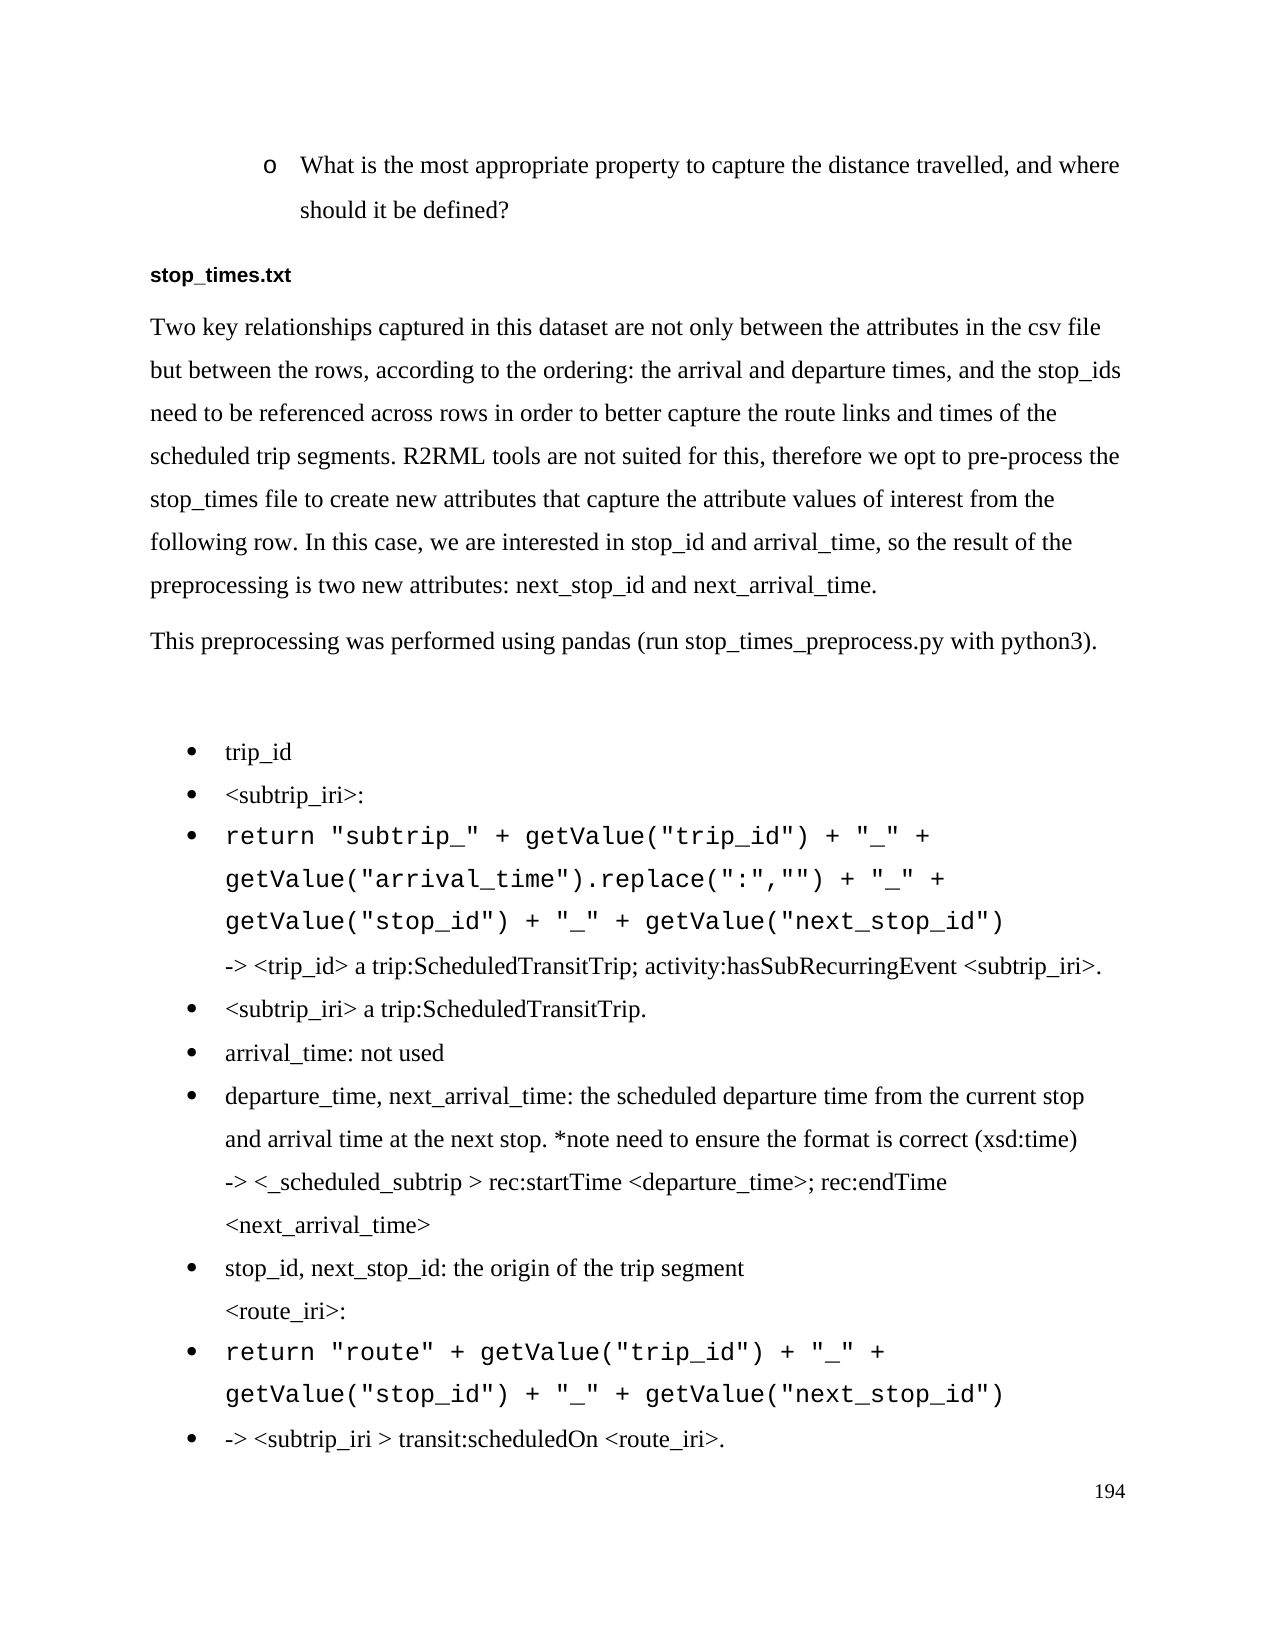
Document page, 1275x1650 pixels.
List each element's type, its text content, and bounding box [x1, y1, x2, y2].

list departure_time, next_arrival_time: the scheduled departure time from the current stop and arrival time at the next stop. *note need to ensure the format is correct (xsd:time) -> <_scheduled_subtrip > rec:startTime <departure_time>; rec:endTime <next_arrival_time> [187, 1081, 1125, 1239]
text Two key relationships captured in this dataset are not only between the attributes in the csv file but between the rows, according to the ordering: the arrival and departure times, and the stop_ids need to be referenced across rows in order to better capture the route links and times of the scheduled trip segments. R2RML tools are not suited for this, therefore we opt to pre-process the stop_times file to create new attributes that capture the attribute values of interest from the following row. In this case, we are interested in stop_id and arrival_time, so the result of the preprocessing is two new attributes: next_stop_id and next_arrival_time. [150, 312, 1125, 599]
list stop_id, next_stop_id: the origin of the trip segment <route_iri>: [187, 1253, 1125, 1325]
text This preprocessing was performed using pandas (run stop_times_preprocess.py with python3). [150, 626, 1125, 655]
list <subtrip_iri>: [187, 781, 1125, 809]
list -> <subtrip_iri > transit:scheduledOn <route_iri>. [187, 1424, 1125, 1453]
list arrival_time: not used [187, 1038, 1125, 1066]
list trip_id [187, 737, 1125, 766]
list <subtrip_iri> a trip:ScheduledTransitTrip. [187, 994, 1125, 1023]
list What is the most appropriate property to capture the distance travelled, and where should it be defined? [262, 150, 1125, 224]
list return "subtrip_" + getValue("trip_id") + "_" + getValue("arrival_time").replace(":","") + "_" + getValue("stop_id") + "_" + getValue("next_stop_id") -> <trip_id> a trip:ScheduledTransitTrip; activity:hasSubRecurringEvent <subtrip_iri>. [187, 824, 1125, 980]
list return "route" + getValue("trip_id") + "_" + getValue("stop_id") + "_" + getValue("next_stop_id") [187, 1339, 1125, 1410]
subtitle stop_times.txt [150, 263, 1125, 287]
